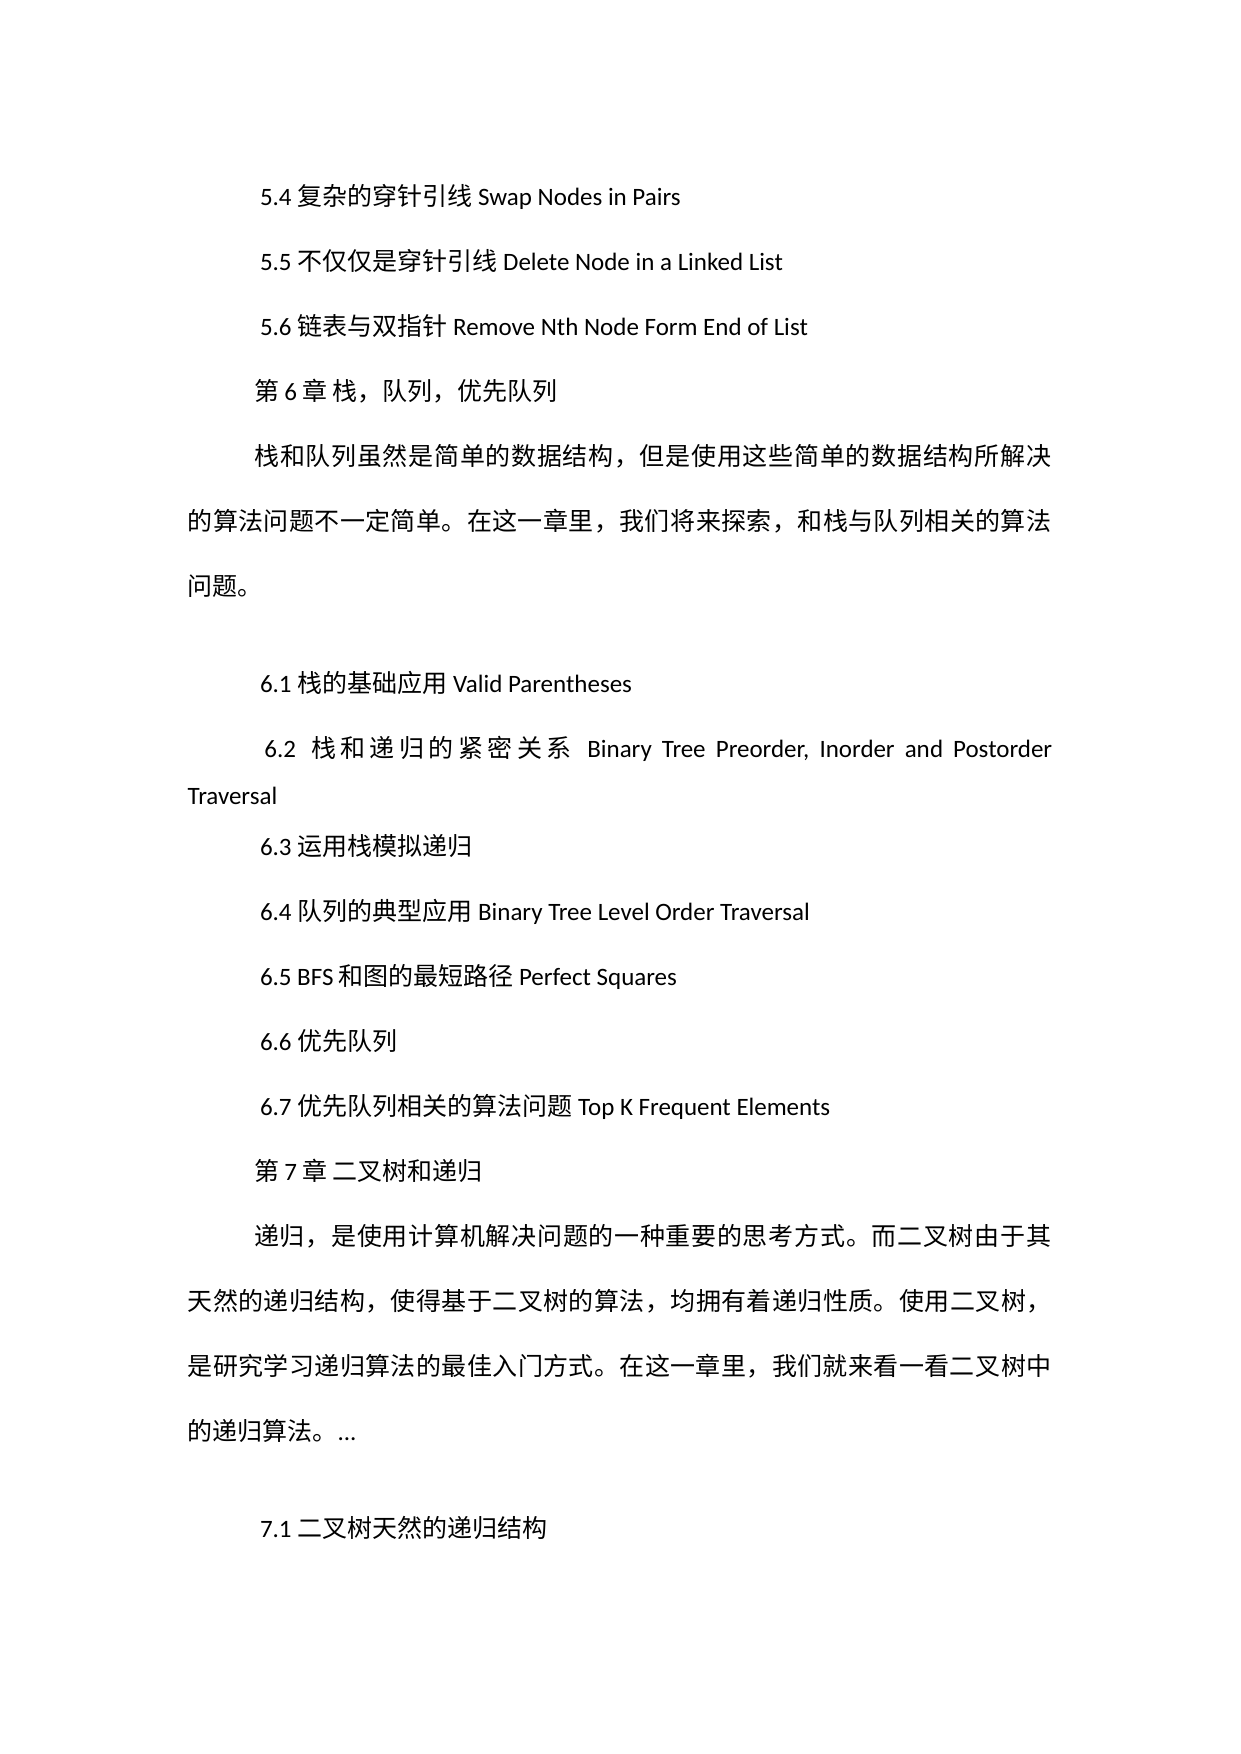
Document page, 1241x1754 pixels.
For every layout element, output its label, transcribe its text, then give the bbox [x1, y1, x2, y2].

text 栈和队列虽然是简单的数据结构，但是使用这些简单的数据结构所解决的算法问题不一定简单。在这一章里，我们将来探索，和栈与队列相关的算法问题。 [187, 422, 1053, 617]
text 6.4 队列的典型应用 Binary Tree Level Order Traversal [187, 877, 1053, 942]
text 6.3 运用栈模拟递归 [187, 812, 1053, 877]
text 递归，是使用计算机解决问题的一种重要的思考方式。而二叉树由于其天然的递归结构，使得基于二叉树的算法，均拥有着递归性质。使用二叉树，是研究学习递归算法的最佳入门方式。在这一章里，我们就来看一看二叉树中的递归算法。... [187, 1202, 1053, 1462]
text 6.5 BFS和图的最短路径 Perfect Squares [187, 942, 1053, 1007]
text 6.1 栈的基础应用 Valid Parentheses [187, 649, 1053, 714]
text 6.6 优先队列 [187, 1007, 1053, 1072]
text 第6章 栈，队列，优先队列 [187, 357, 1053, 422]
text 5.5 不仅仅是穿针引线 Delete Node in a Linked List [187, 227, 1053, 292]
text 第7章 二叉树和递归 [187, 1137, 1053, 1202]
text 5.4 复杂的穿针引线 Swap Nodes in Pairs [187, 162, 1053, 227]
text 6.2 栈和递归的紧密关系 Binary Tree Preorder, Inorder and Postorder Traversal [187, 714, 1053, 812]
text 6.7 优先队列相关的算法问题 Top K Frequent Elements [187, 1072, 1053, 1137]
text 7.1 二叉树天然的递归结构 [187, 1494, 1053, 1559]
text 5.6 链表与双指针 Remove Nth Node Form End of List [187, 292, 1053, 357]
